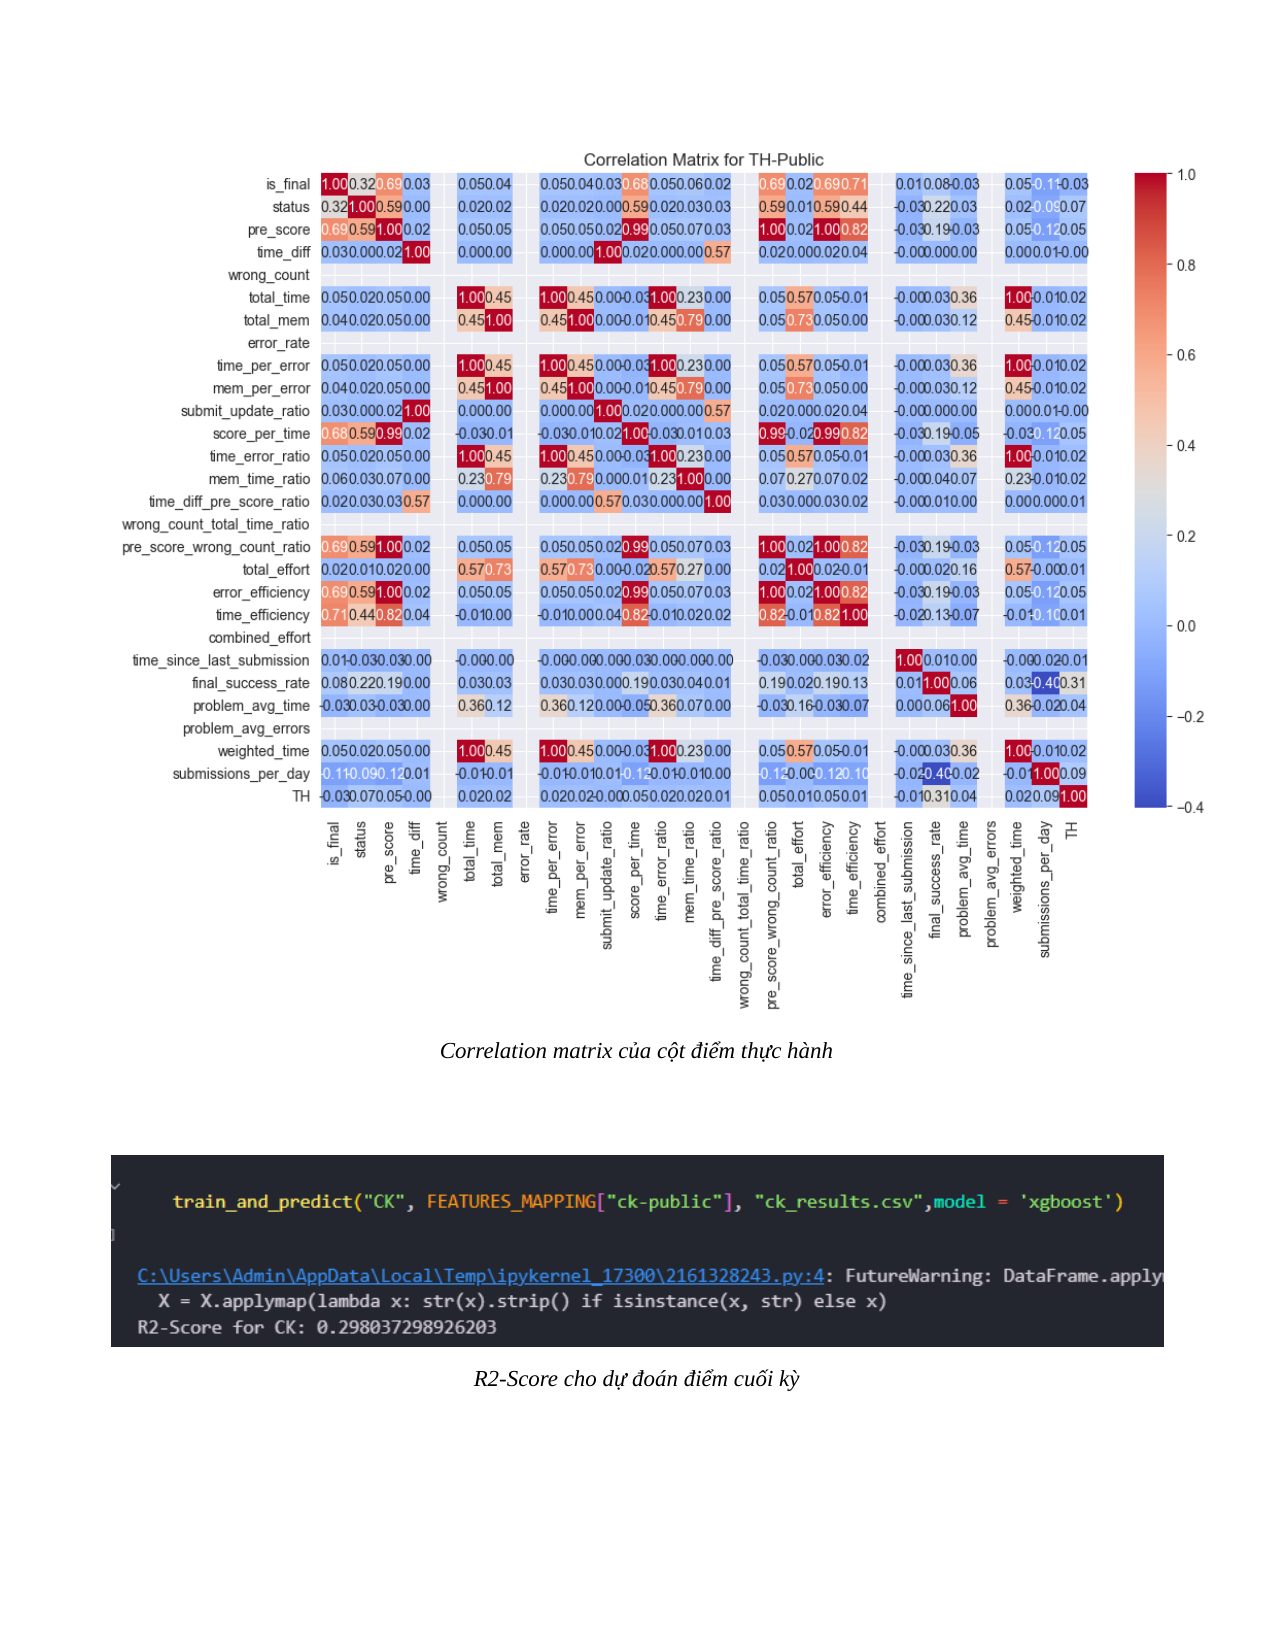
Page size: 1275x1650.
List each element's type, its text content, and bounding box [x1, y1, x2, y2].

picture [111, 143, 1215, 1018]
text Correlation matrix của cột điểm thực hành [111, 1037, 1164, 1063]
text R2-Score cho dự đoán điểm cuối kỳ [111, 1365, 1164, 1392]
picture [111, 1155, 1164, 1347]
